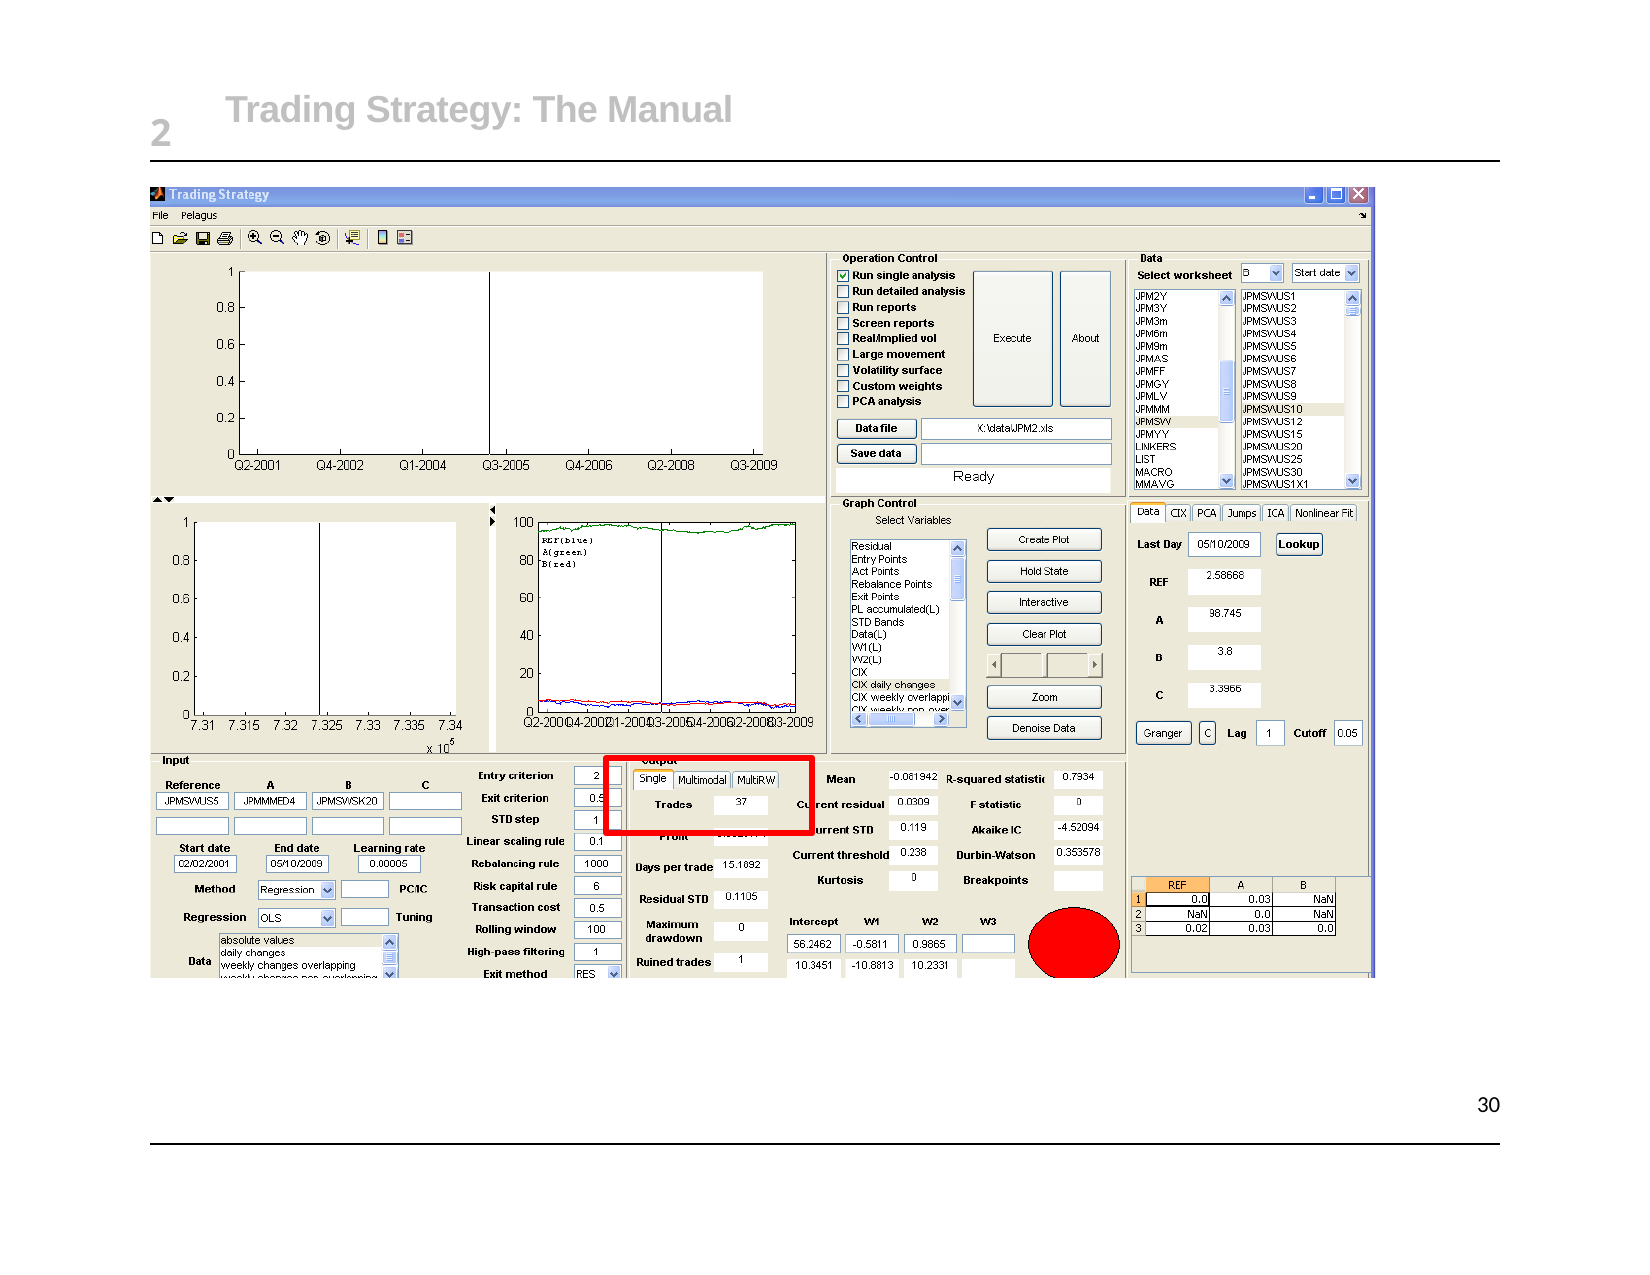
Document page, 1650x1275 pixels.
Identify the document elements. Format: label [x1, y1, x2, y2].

picture [150, 187, 1376, 978]
